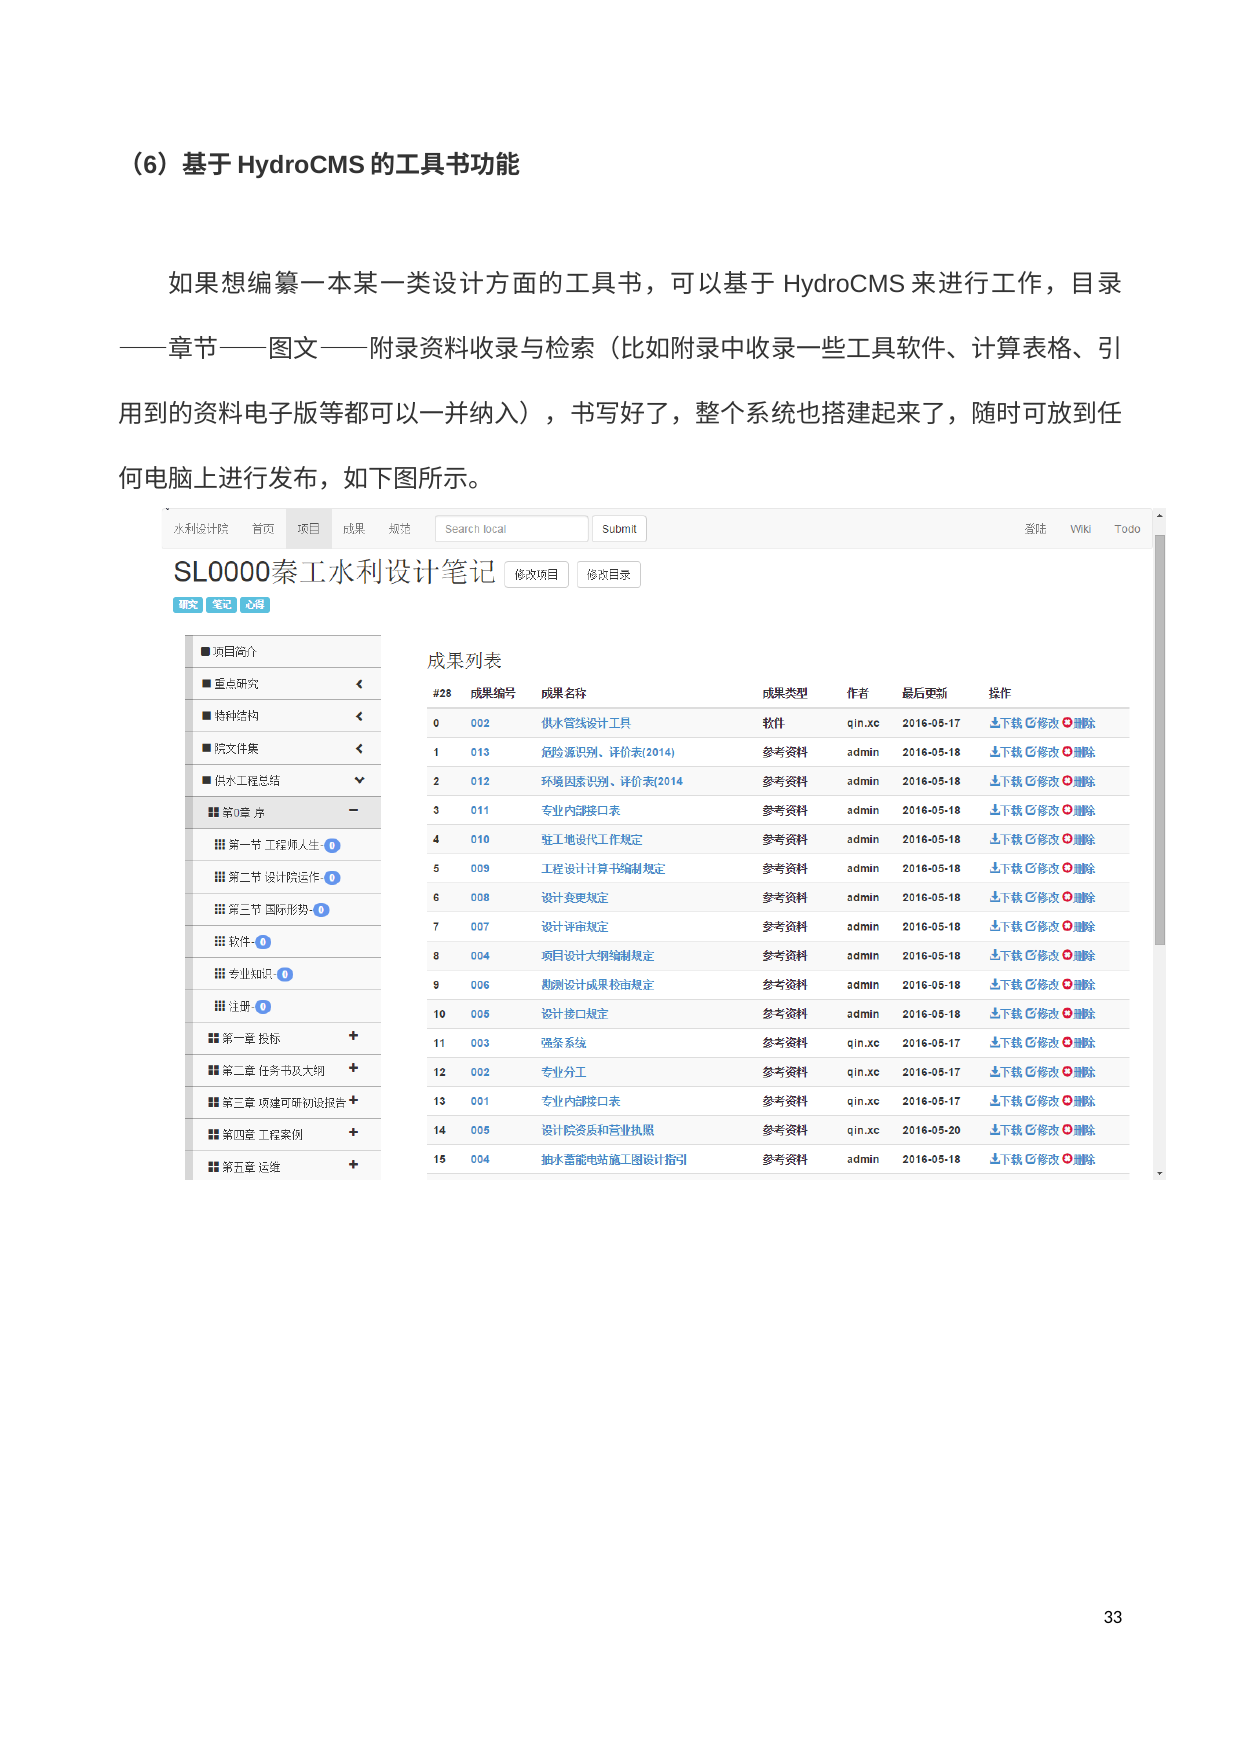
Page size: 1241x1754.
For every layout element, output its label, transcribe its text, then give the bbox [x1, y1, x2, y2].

text 如果想编纂一本某一类设计方面的工具书，可以基于HydroCMS来进行工作，目录——章节——图文——附录资料收录与检索（比如附录中收录一些工具软件、计算表格、引用到的资料电子版等都可以一并纳入），书写好了，整个系统也搭建起来了，随时可放到任何电脑上进行发布，如下图所示。 [118, 249, 1122, 509]
picture [161, 508, 1166, 1180]
subtitle （6）基于HydroCMS的工具书功能 [118, 130, 1122, 195]
